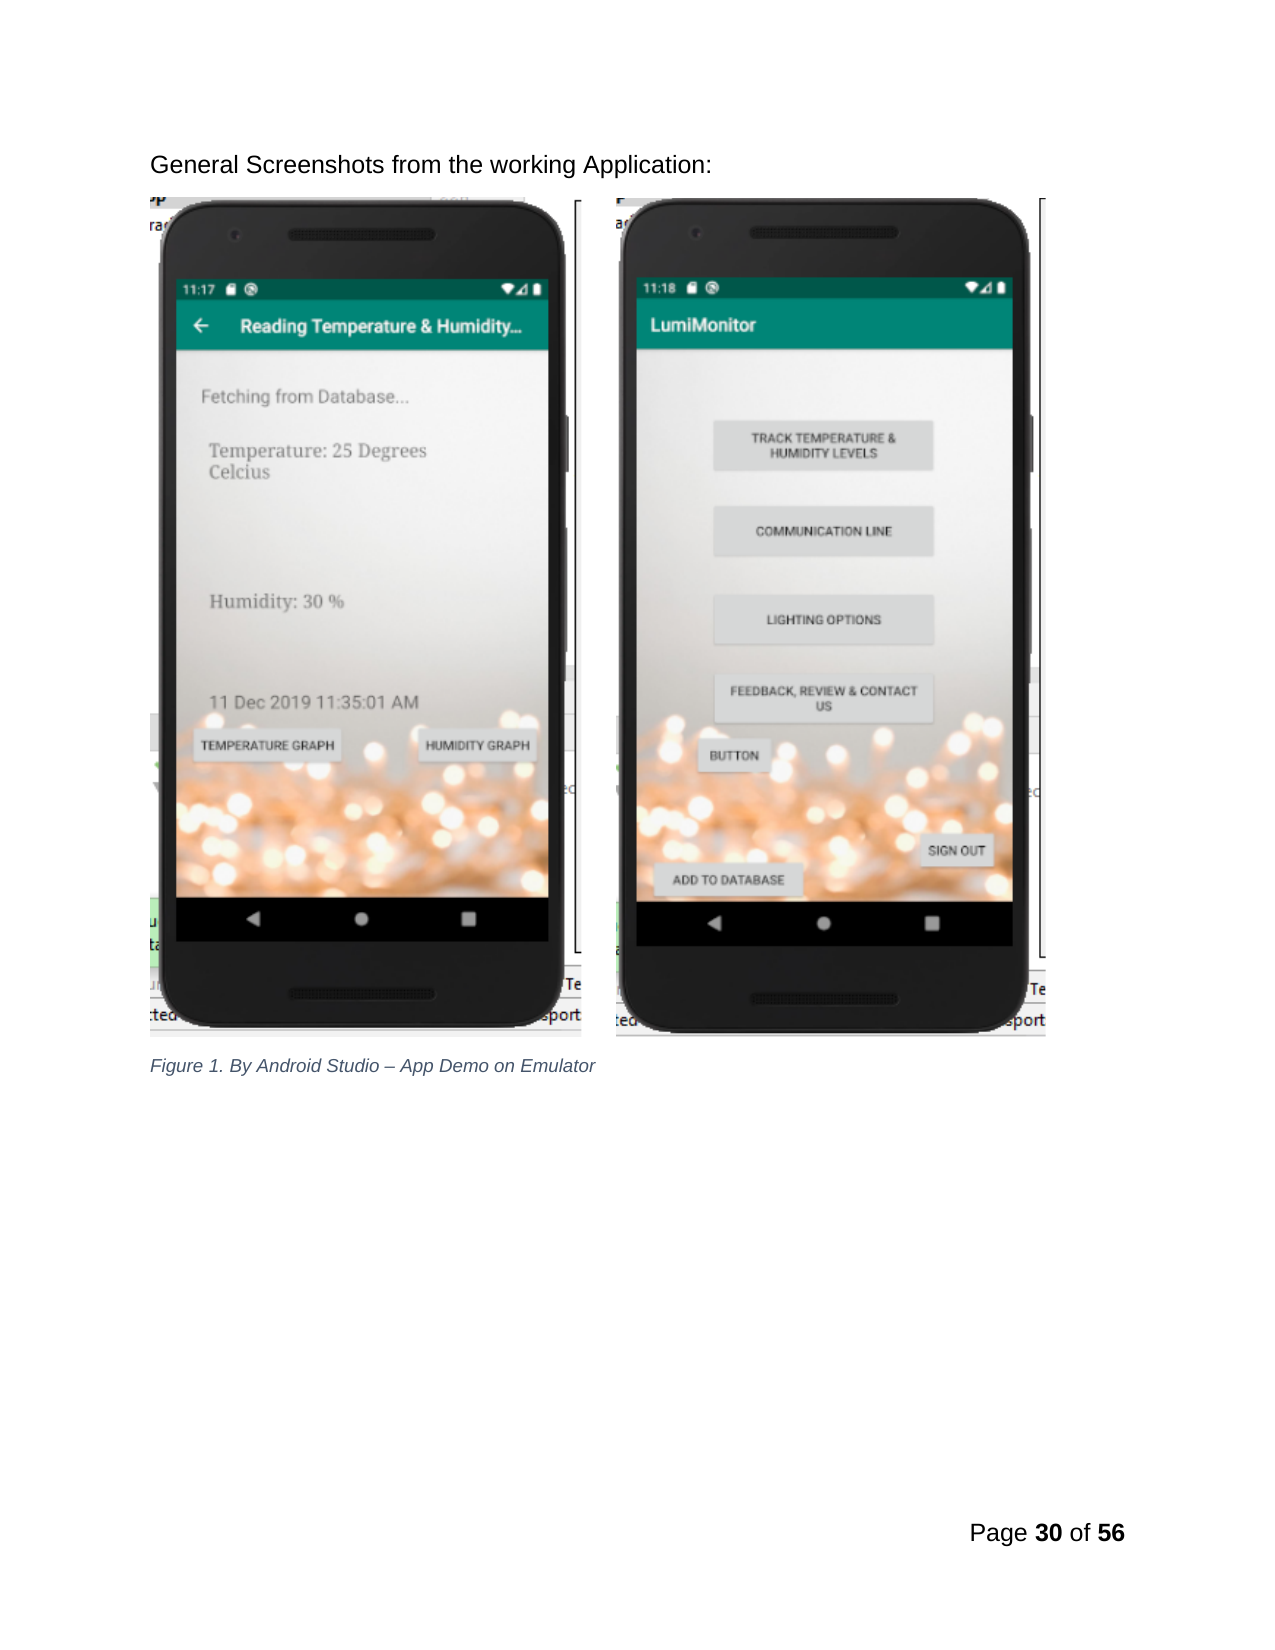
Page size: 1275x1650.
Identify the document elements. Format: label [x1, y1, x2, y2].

picture [150, 197, 582, 1037]
picture [616, 198, 1046, 1037]
